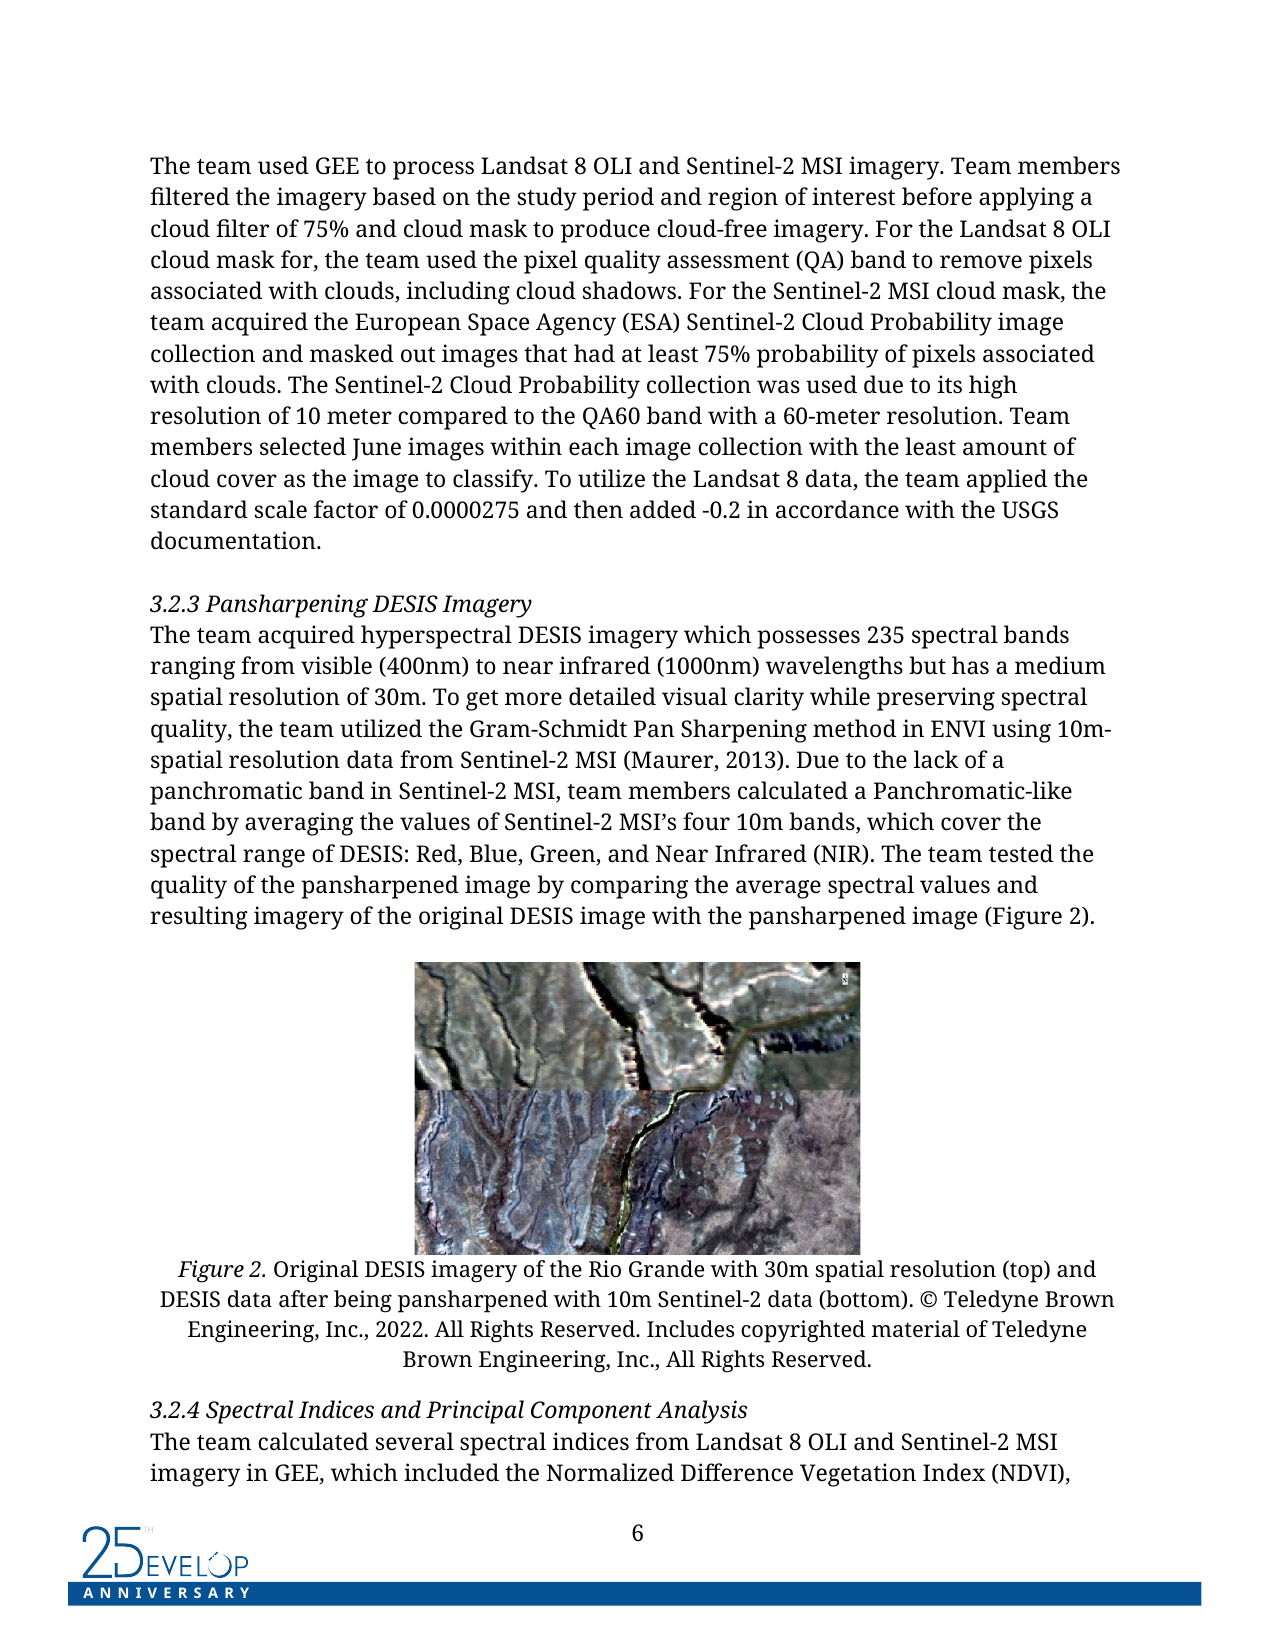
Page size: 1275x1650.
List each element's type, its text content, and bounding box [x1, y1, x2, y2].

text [150, 1425, 1125, 1488]
text 3.2.4 Spectral Indices and Principal Component Analysis [150, 1394, 1125, 1425]
text 3.2.3 Pansharpening DESIS Imagery [150, 587, 1125, 619]
text Figure 2. Original DESIS imagery of the Rio Grande with 30m spatial resolution (top) and DESIS data after being pansharpened with 10m Sentinel-2 data (bottom). © Teledyne Brown Engineering, Inc., 2022. All Rights Reserved. Includes copyrighted material of Teledyne Brown Engineering, Inc., All Rights Reserved. [150, 1254, 1125, 1373]
text The team used GEE to process Landsat 8 OLI and Sentinel-2 MSI imagery. Team members filtered the imagery based on the study period and region of interest before applying a cloud filter of 75% and cloud mask to produce cloud-free imagery. For the Landsat 8 OLI cloud mask for, the team used the pixel quality assessment (QA) band to remove pixels associated with clouds, including cloud shadows. For the Sentinel-2 MSI cloud mask, the team acquired the European Space Agency (ESA) Sentinel-2 Cloud Probability image collection and masked out images that had at least 75% probability of pixels associated with clouds. The Sentinel-2 Cloud Probability collection was used due to its high resolution of 10 meter compared to the QA60 band with a 60-meter resolution. Team members selected June images within each image collection with the least amount of cloud cover as the image to classify. To utilize the Landsat 8 data, the team applied the standard scale factor of 0.0000275 and then added -0.2 in accordance with the USGS documentation. [150, 150, 1125, 556]
picture [75, 1518, 256, 1581]
picture [414, 962, 861, 1255]
text The team acquired hyperspectral DESIS imagery which possesses 235 spectral bands ranging from visible (400nm) to near infrared (1000nm) wavelengths but has a medium spatial resolution of 30m. To get more detailed visual clarity while preserving spectral quality, the team utilized the Gram-Schmidt Pan Sharpening method in ENVI using 10m-spatial resolution data from Sentinel-2 MSI (Maurer, 2013). Due to the lack of a panchromatic band in Sentinel-2 MSI, team members calculated a Panchromatic-like band by averaging the values of Sentinel-2 MSI’s four 10m bands, which cover the spectral range of DESIS: Red, Blue, Green, and Near Infrared (NIR). The team tested the quality of the pansharpened image by comparing the average spectral values and resulting imagery of the original DESIS image with the pansharpened image (Figure 2). [150, 619, 1125, 931]
